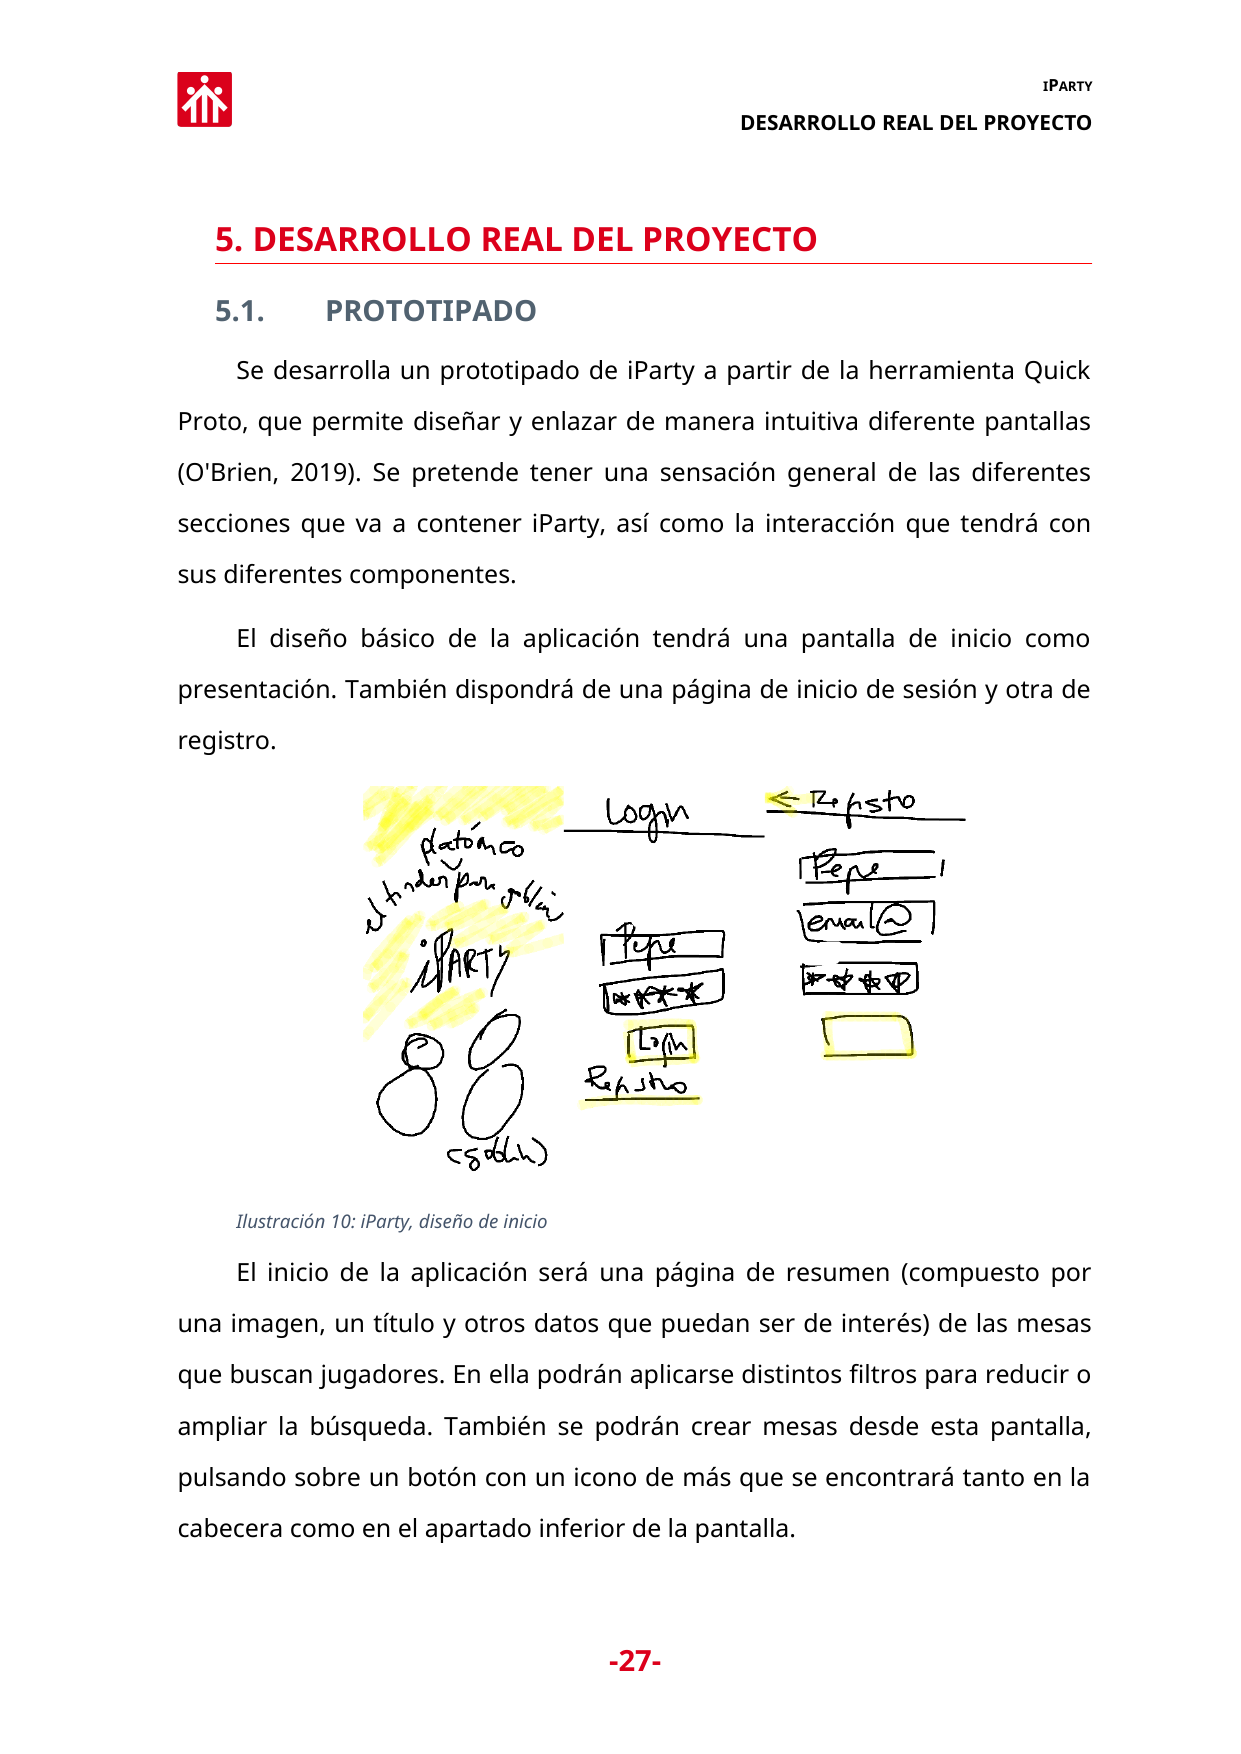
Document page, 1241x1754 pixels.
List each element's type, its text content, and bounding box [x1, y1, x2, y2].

subtitle Desarrollo real del proyecto [215, 216, 1092, 263]
text El inicio de la aplicación será una página de resumen (compuesto por una imagen, un título y otros datos que puedan ser de interés) de las mesas que buscan jugadores. En ella podrán aplicarse distintos filtros para reducir o ampliar la búsqueda. También se podrán crear mesas desde esta pantalla, pulsando sobre un botón con un icono de más que se encontrará tanto en la cabecera como en el apartado inferior de la pantalla. [177, 1255, 1092, 1544]
text El diseño básico de la aplicación tendrá una pantalla de inicio como presentación. También dispondrá de una página de inicio de sesión y otra de registro. [177, 621, 1092, 757]
picture [363, 786, 966, 1180]
text Se desarrolla un prototipado de iParty a partir de la herramienta Quick Proto, que permite diseñar y enlazar de manera intuitiva diferente pantallas . Se pretende tener una sensación general de las diferentes secciones que va a contener iParty, así como la interacción que tendrá con sus diferentes componentes. [177, 353, 1092, 591]
picture [177, 72, 232, 127]
subtitle Prototipado [215, 290, 1092, 330]
